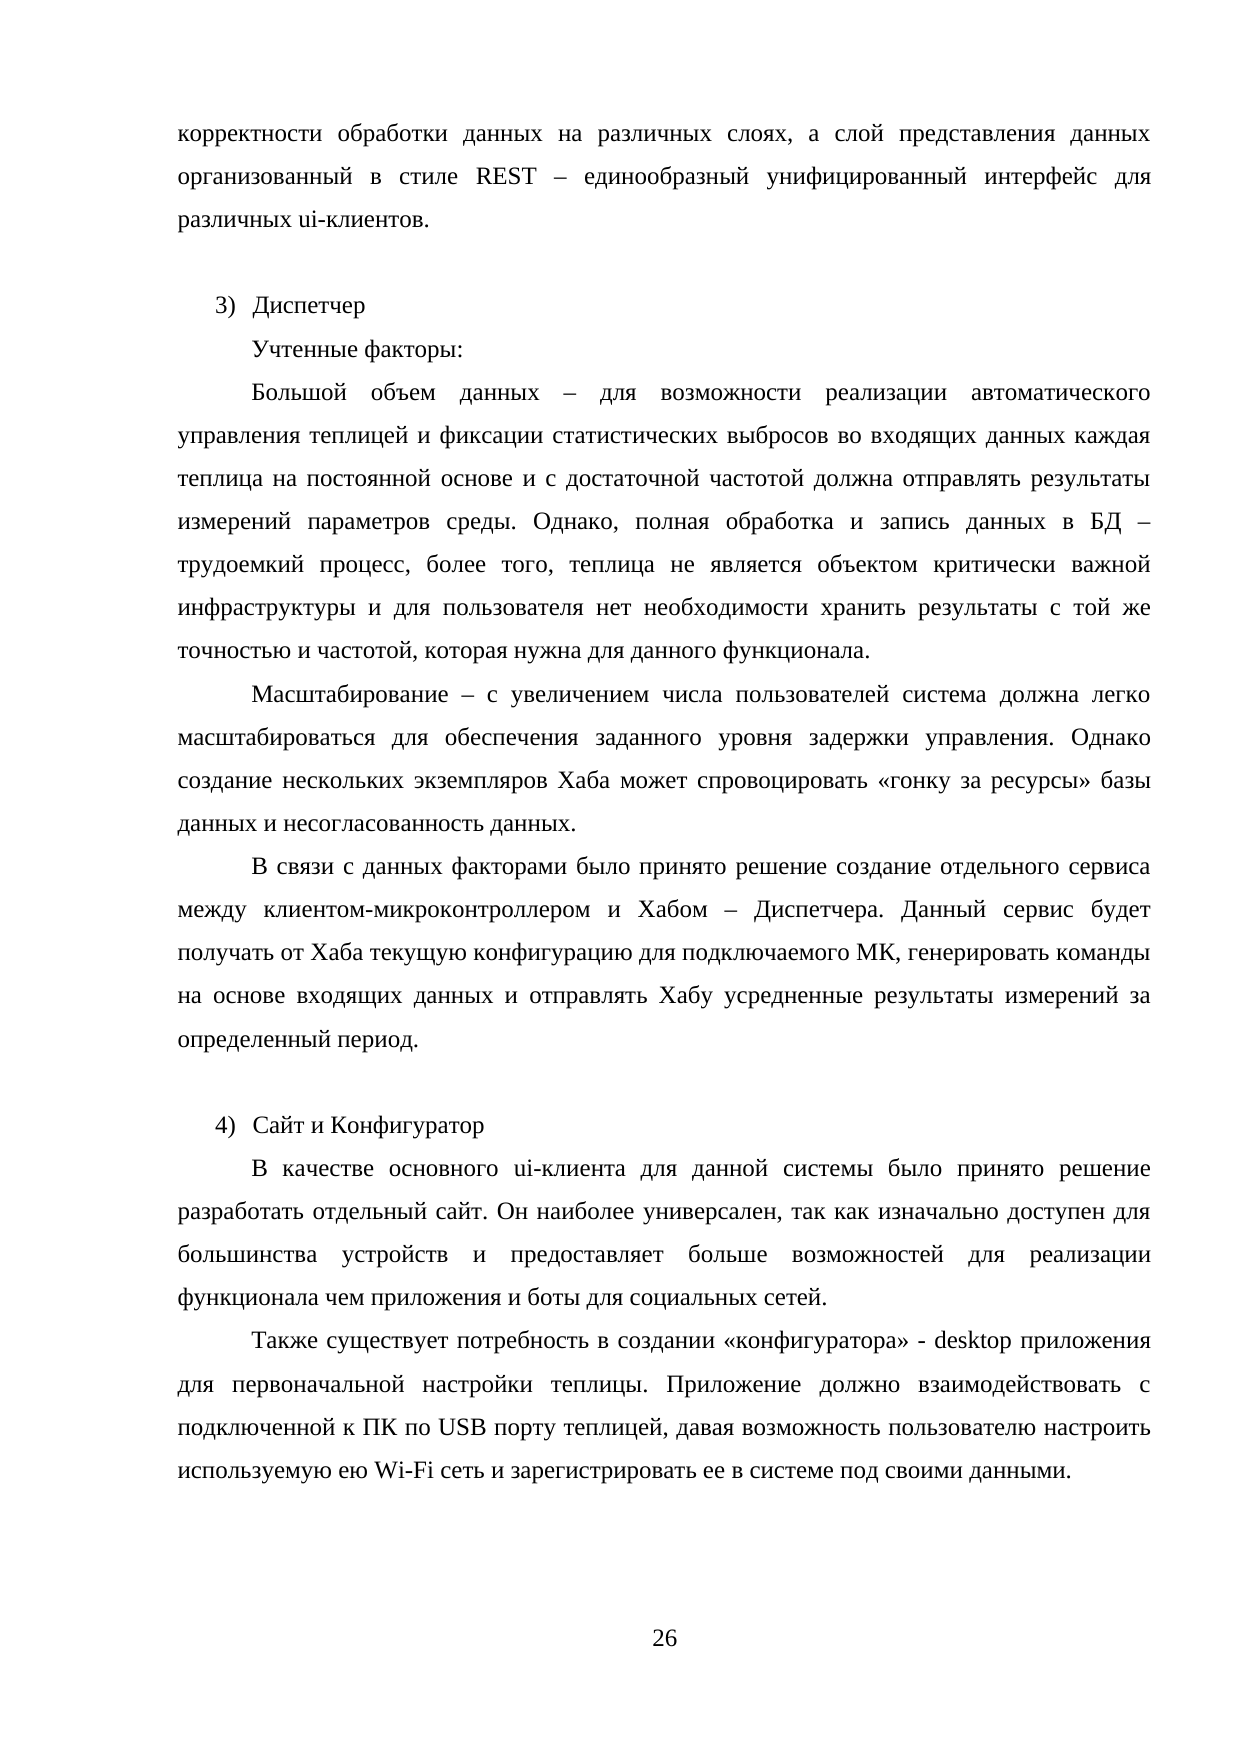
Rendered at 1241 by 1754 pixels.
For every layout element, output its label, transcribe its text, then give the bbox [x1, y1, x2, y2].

list Диспетчер [215, 291, 1152, 319]
text В связи с данных факторами было принято решение создание отдельного сервиса между клиентом-микроконтроллером и Хабом – Диспетчера. Данный сервис будет получать от Хаба текущую конфигурацию для подключаемого МК, генерировать команды на основе входящих данных и отправлять Хабу усредненные результаты измерений за определенный период. [177, 851, 1152, 1052]
text Большой объем данных – для возможности реализации автоматического управления теплицей и фиксации статистических выбросов во входящих данных каждая теплица на постоянной основе и с достаточной частотой должна отправлять результаты измерений параметров среды. Однако, полная обработка и запись данных в БД – трудоемкий процесс, более того, теплица не является объектом критически важной инфраструктуры и для пользователя нет необходимости хранить результаты с той же точностью и частотой, которая нужна для данного функционала. [177, 377, 1152, 664]
text Также существует потребность в создании «конфигуратора» - desktop приложения для первоначальной настройки теплицы. Приложение должно взаимодействовать с подключенной к ПК по USB порту теплицей, давая возможность пользователю настроить используемую ею Wi-Fi сеть и зарегистрировать ее в системе под своими данными. [177, 1326, 1152, 1484]
text Масштабирование – с увеличением числа пользователей система должна легко масштабироваться для обеспечения заданного уровня задержки управления. Однако создание нескольких экземпляров Хаба может спровоцировать «гонку за ресурсы» базы данных и несогласованность данных. [177, 679, 1152, 837]
text В качестве основного ui-клиента для данной системы было принято решение разработать отдельный сайт. Он наиболее универсален, так как изначально доступен для большинства устройств и предоставляет больше возможностей для реализации функционала чем приложения и боты для социальных сетей. [177, 1153, 1152, 1311]
text Учтенные факторы: [177, 334, 1152, 362]
list Сайт и Конфигуратор [215, 1110, 1152, 1139]
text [177, 118, 1152, 233]
